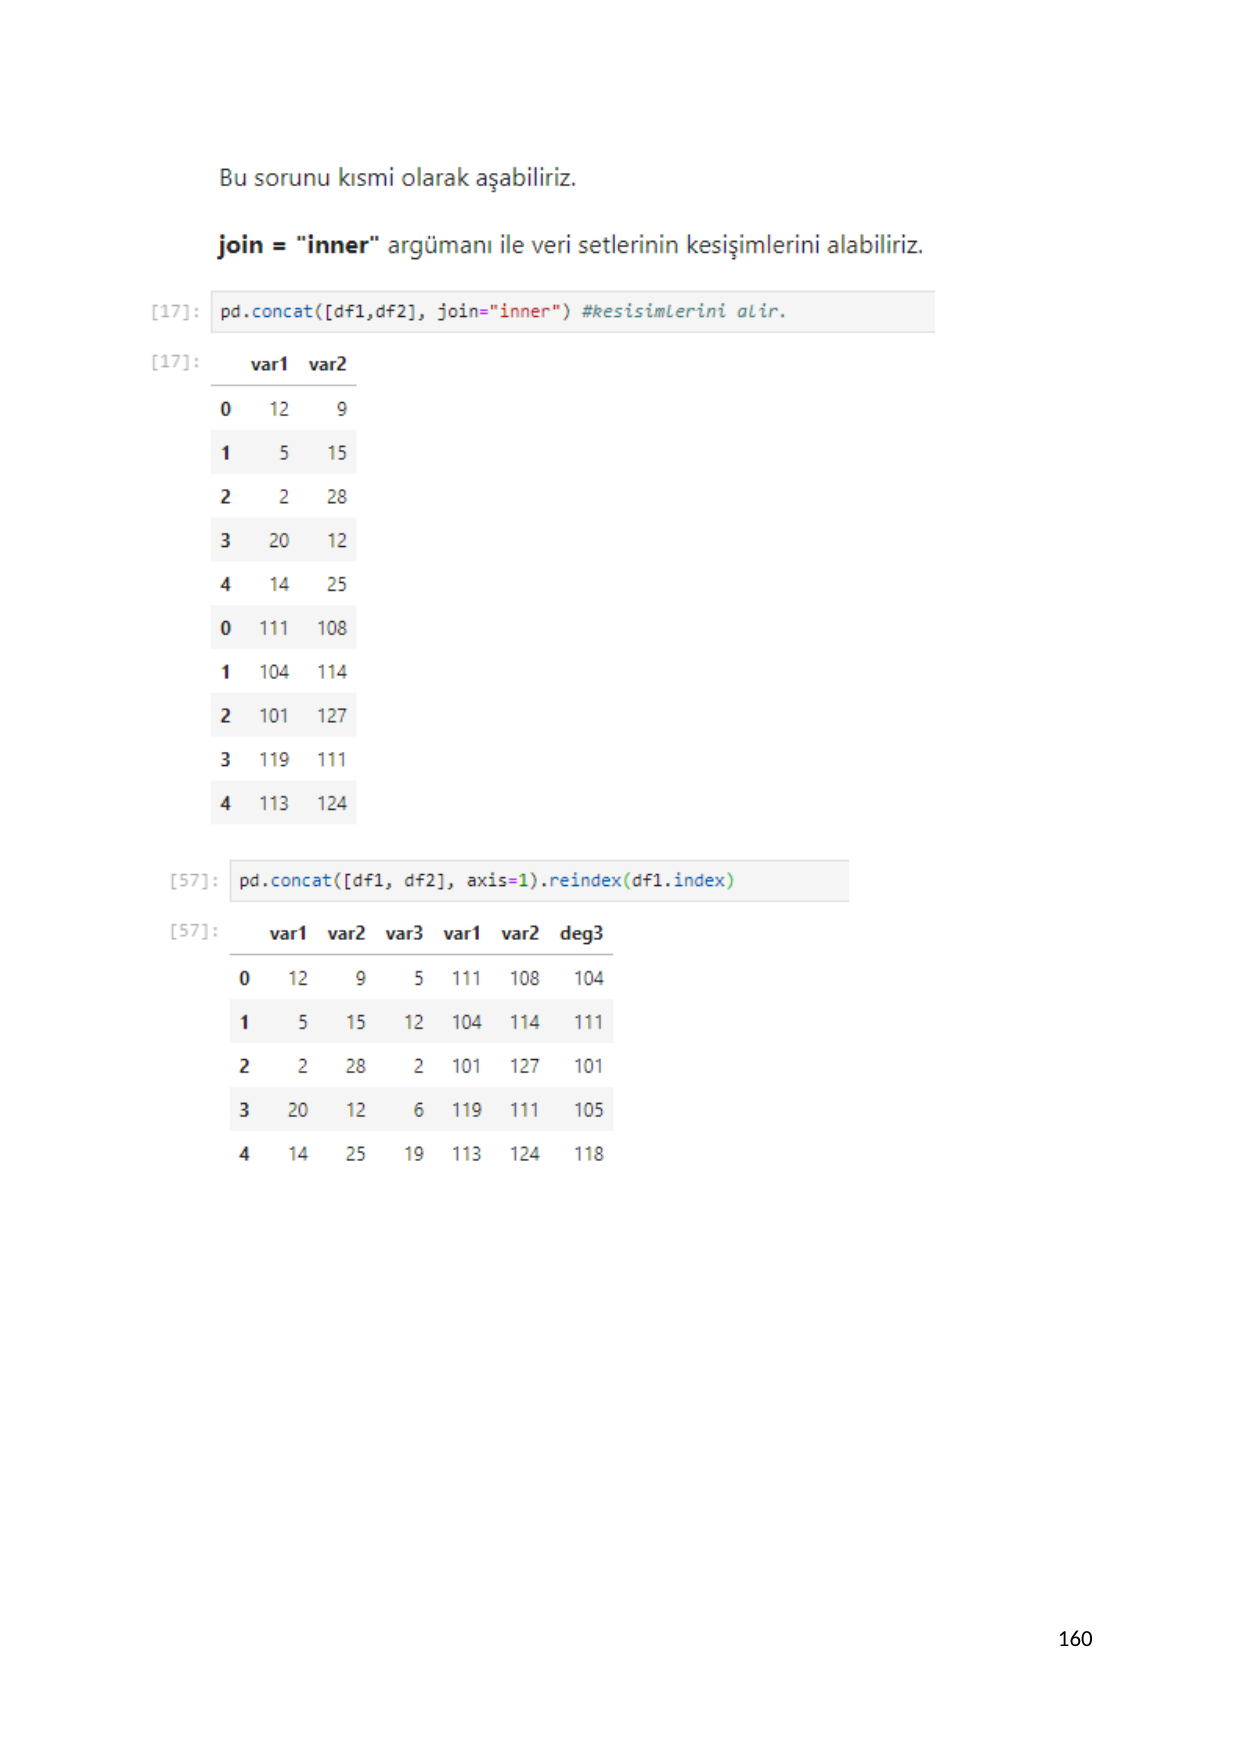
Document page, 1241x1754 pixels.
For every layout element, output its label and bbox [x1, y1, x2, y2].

picture [147, 147, 936, 837]
picture [147, 838, 850, 1197]
